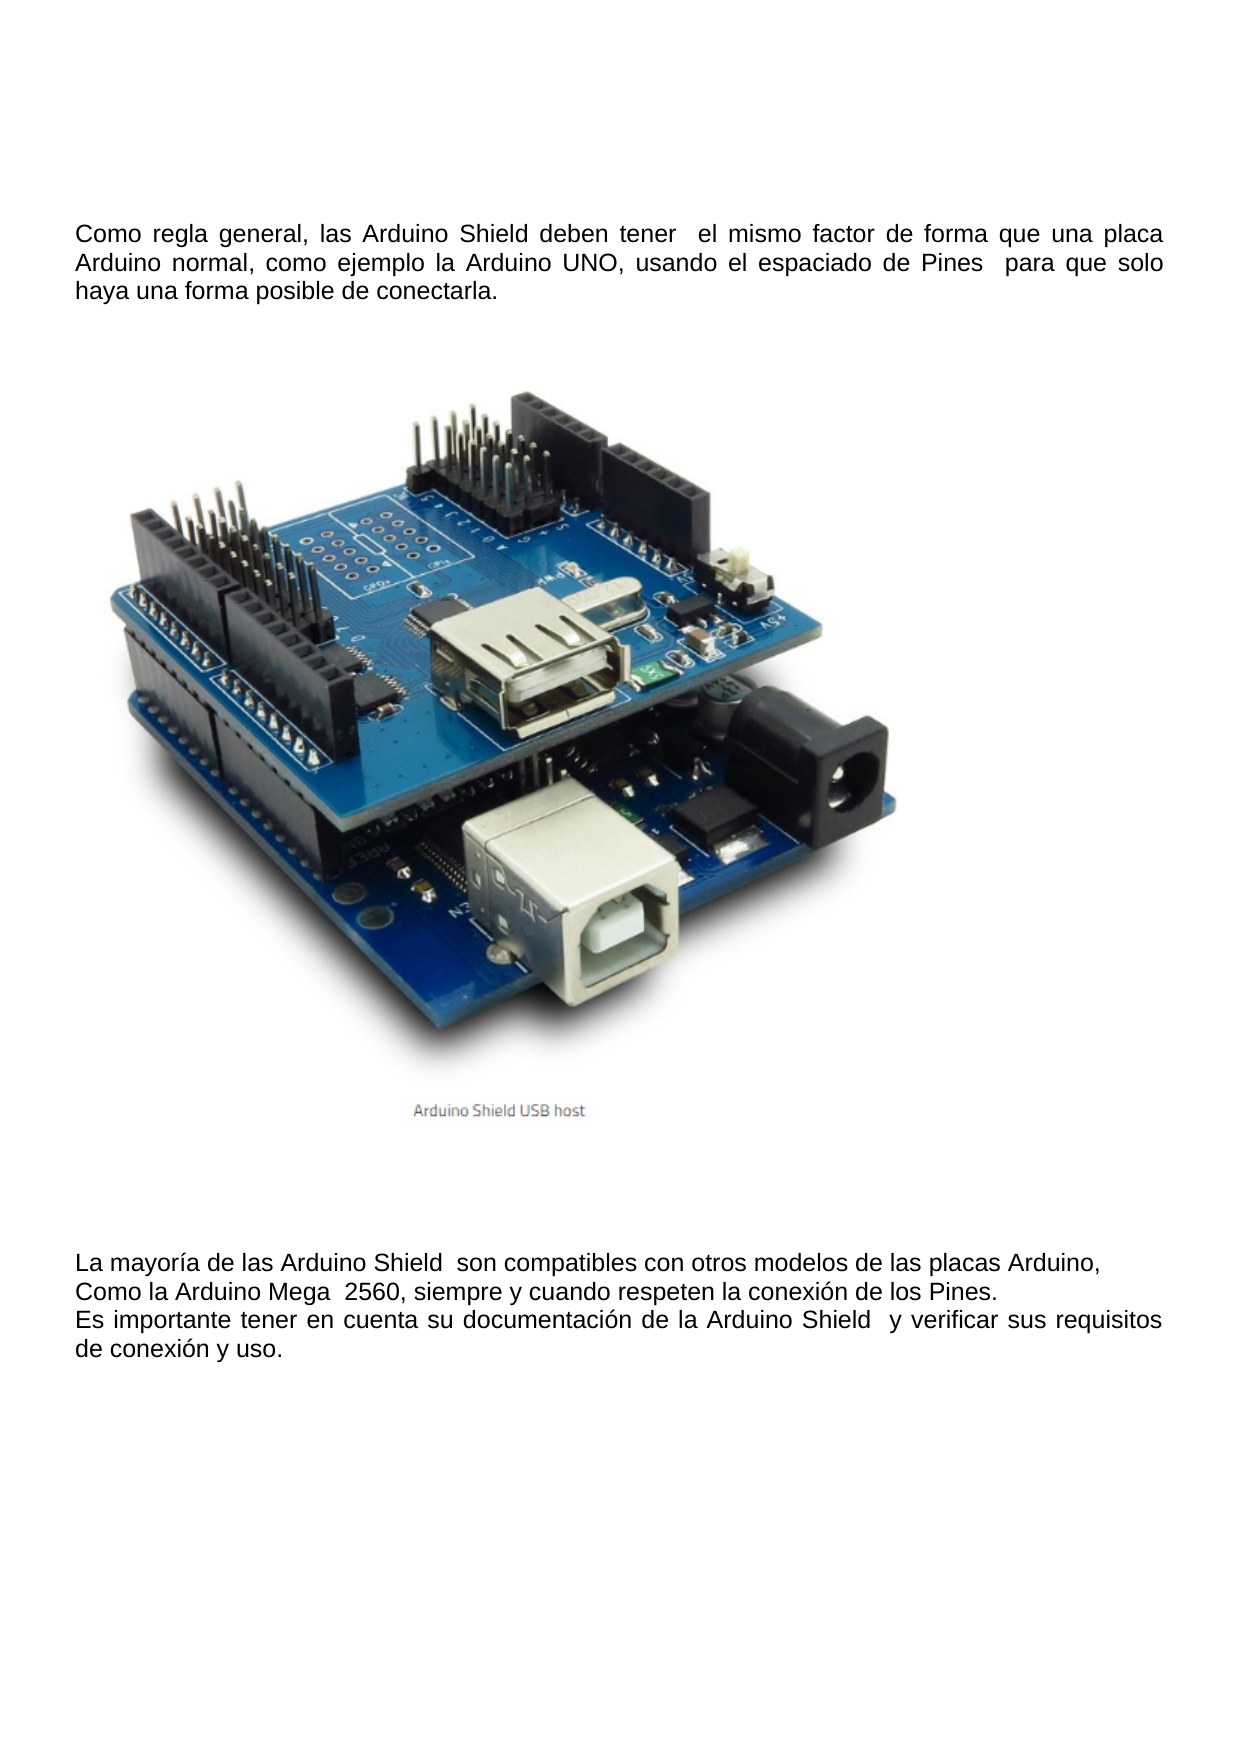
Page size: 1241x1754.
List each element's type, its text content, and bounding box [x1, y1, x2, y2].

text Como regla general, las Arduino Shield deben tener el mismo factor de forma que una placa Arduino normal, como ejemplo la Arduino UNO, usando el espaciado de Pines para que solo haya una forma posible de conectarla. [75, 219, 1165, 305]
text Como la Arduino Mega 2560, siempre y cuando respeten la conexión de los Pines. [75, 1277, 1165, 1305]
text La mayoría de las Arduino Shield son compatibles con otros modelos de las placas Arduino, [75, 1248, 1165, 1277]
text Es importante tener en cuenta su documentación de la Arduino Shield y verificar sus requisitos de conexión y uso. [75, 1305, 1165, 1363]
picture [75, 362, 961, 1133]
